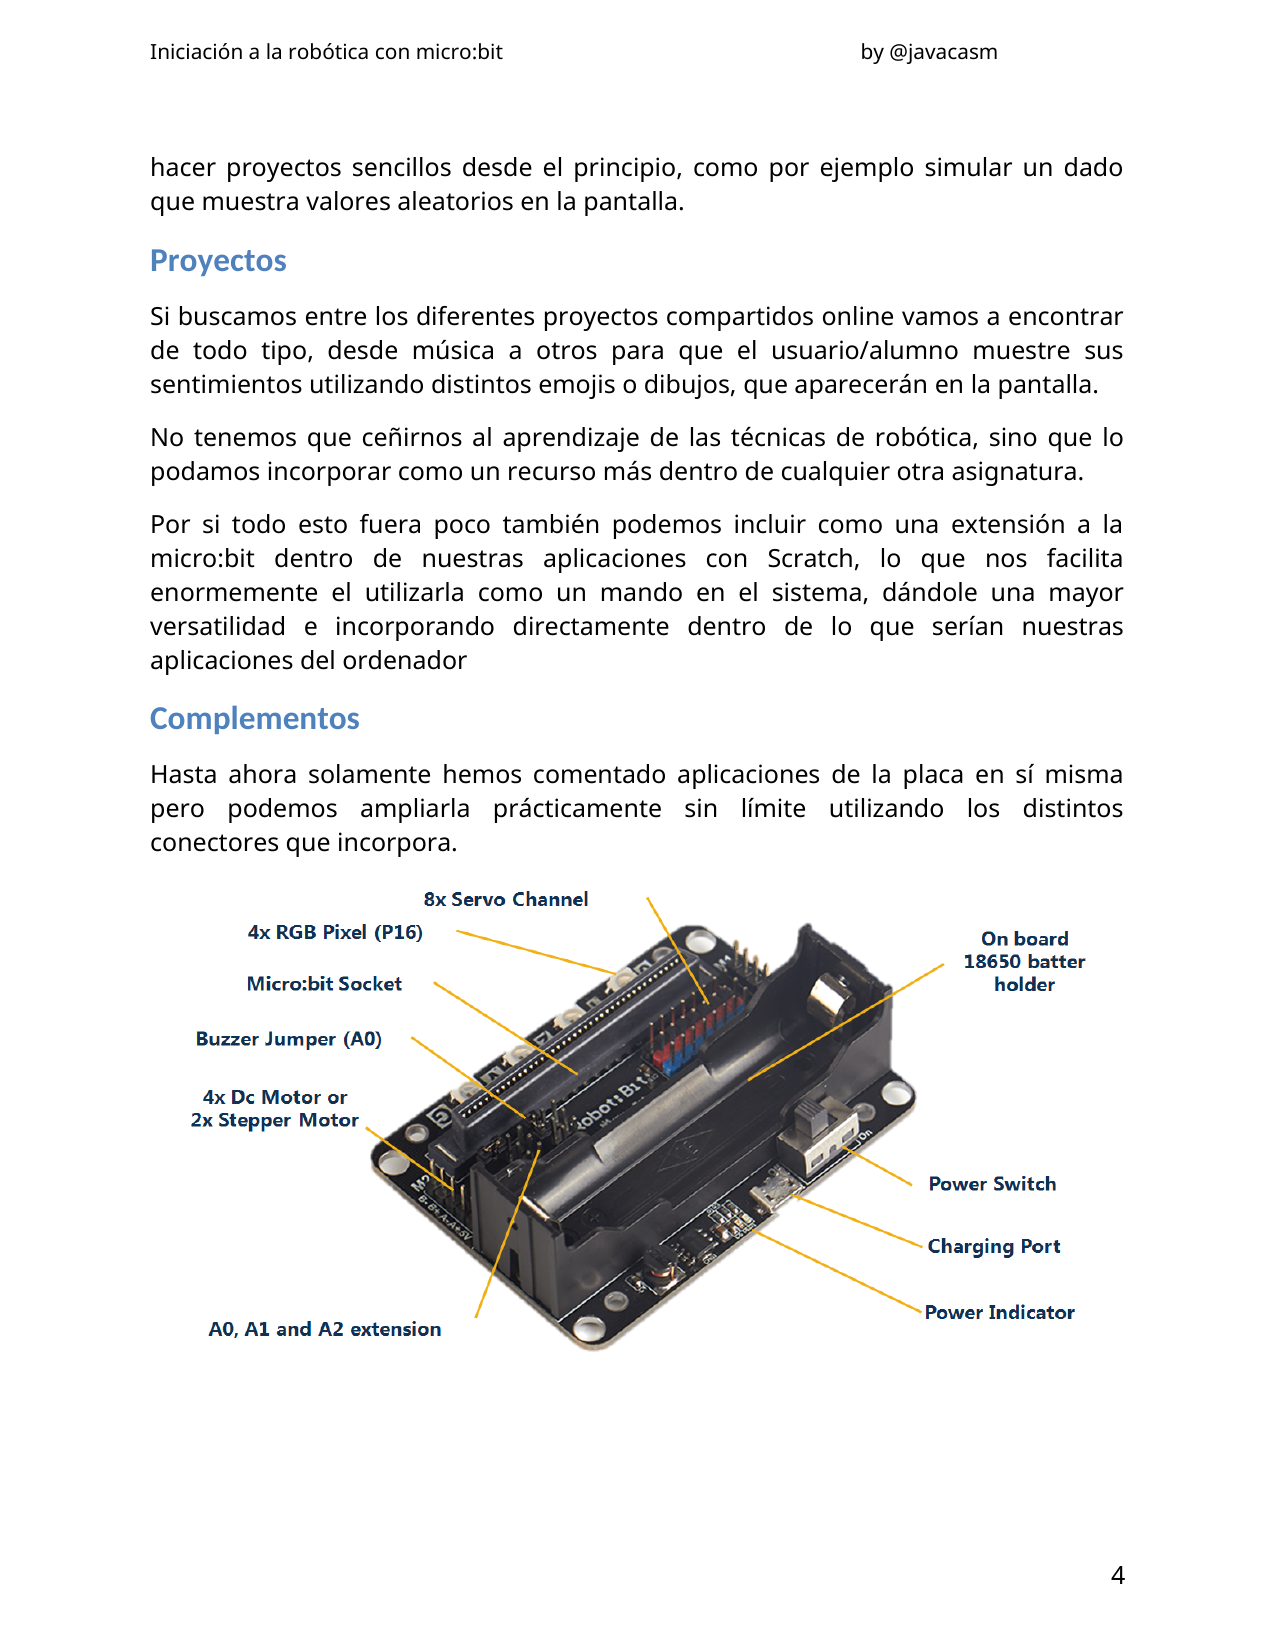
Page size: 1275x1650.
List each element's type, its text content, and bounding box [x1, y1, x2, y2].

text Hasta ahora solamente hemos comentado aplicaciones de la placa en sí misma pero podemos ampliarla prácticamente sin límite utilizando los distintos conectores que incorpora. [150, 757, 1125, 859]
text Por si todo esto fuera poco también podemos incluir como una extensión a la micro:bit dentro de nuestras aplicaciones con Scratch, lo que nos facilita enormemente el utilizarla como un mando en el sistema, dándole una mayor versatilidad e incorporando directamente dentro de lo que serían nuestras aplicaciones del ordenador [150, 506, 1125, 677]
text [150, 150, 1125, 218]
text Si buscamos entre los diferentes proyectos compartidos online vamos a encontrar de todo tipo, desde música a otros para que el usuario/alumno muestre sus sentimientos utilizando distintos emojis o dibujos, que aparecerán en la pantalla. [150, 298, 1125, 401]
subtitle Proyectos [150, 239, 1125, 280]
picture [168, 877, 1144, 1427]
text No tenemos que ceñirnos al aprendizaje de las técnicas de robótica, sino que lo podamos incorporar como un recurso más dentro de cualquier otra asignatura. [150, 419, 1125, 487]
subtitle Complementos [150, 697, 1125, 738]
